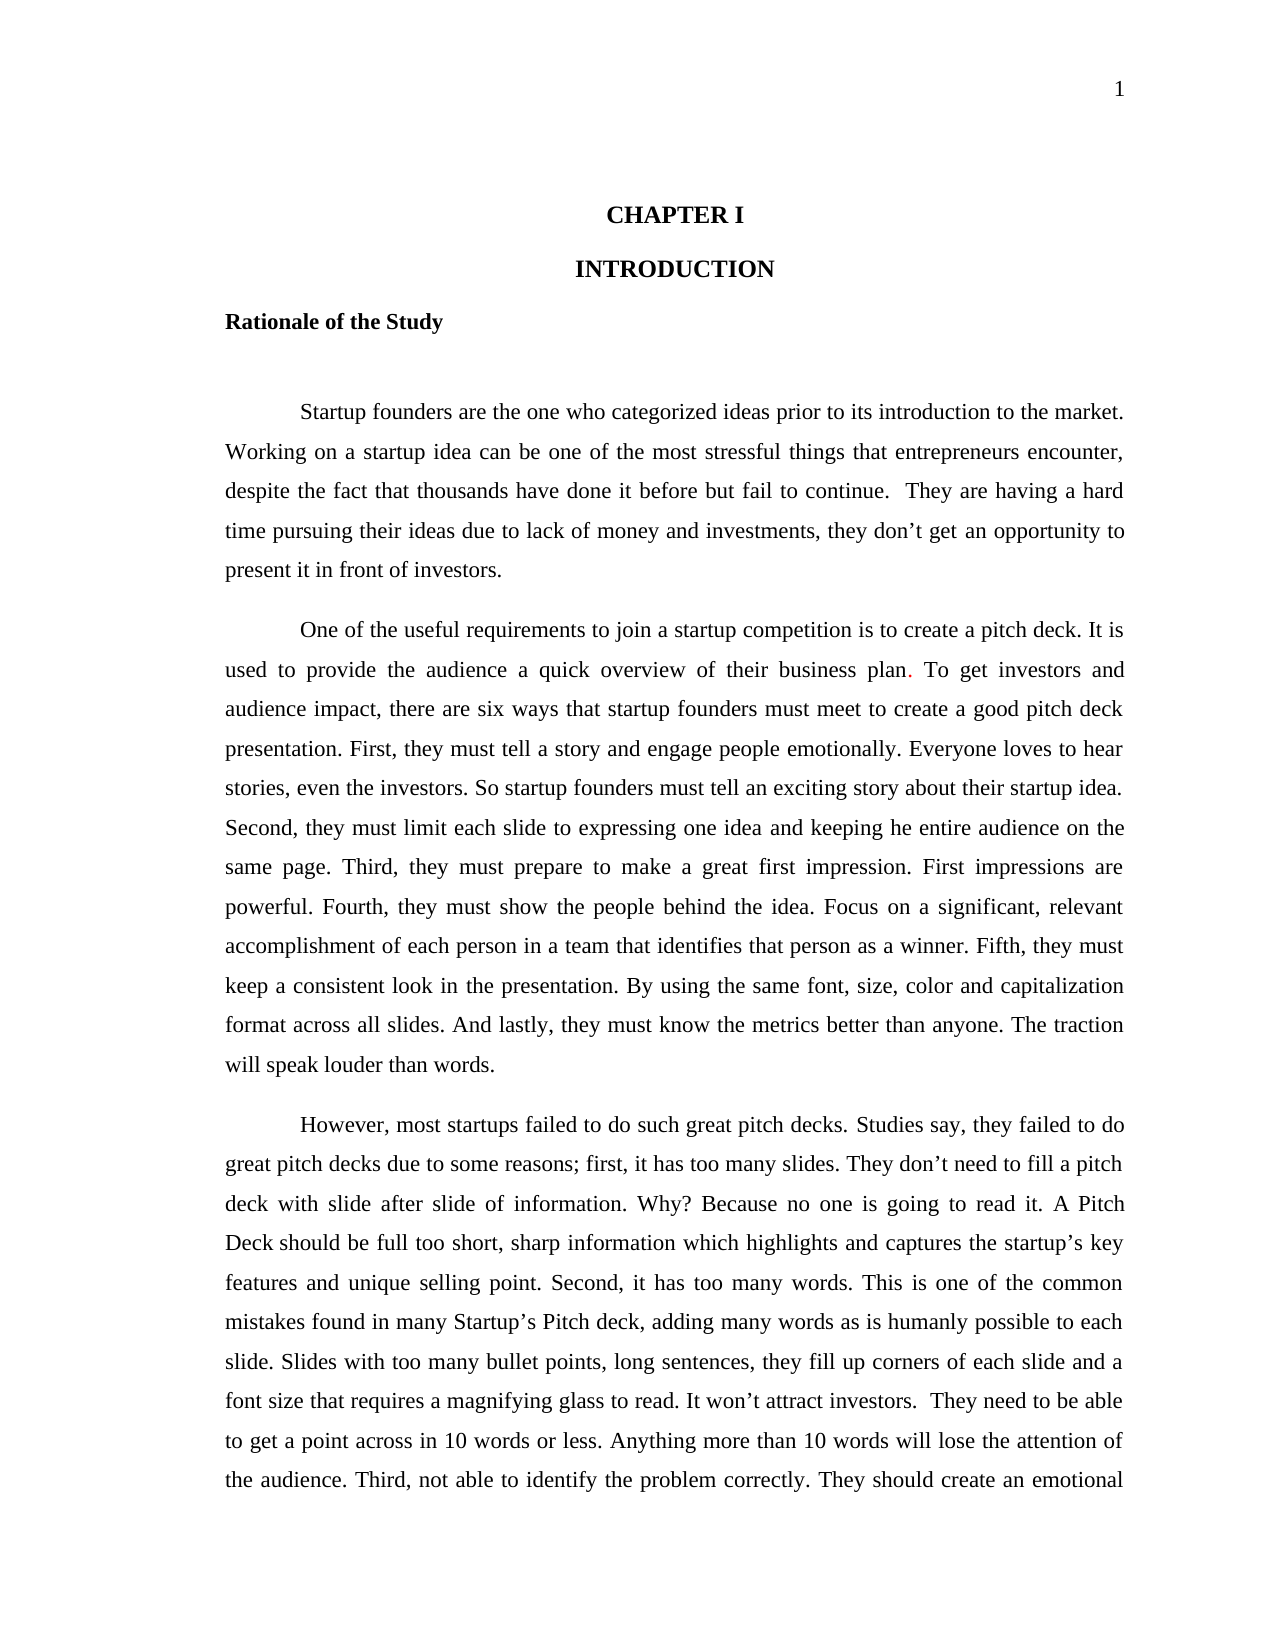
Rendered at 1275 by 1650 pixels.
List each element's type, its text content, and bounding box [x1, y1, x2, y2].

subtitle INTRODUCTION [225, 254, 1125, 283]
subtitle CHAPTER I [225, 200, 1125, 229]
subtitle Rationale of the Study [225, 308, 1125, 334]
text Startup founders are the one who categorized ideas prior to its introduction to the market. Working on a startup idea can be one of the most stressful things that entrepreneurs encounter, despite the fact that thousands have done it before but fail to continue. They are having a hard time pursuing their ideas due to lack of money and investments, they don’t get an opportunity to present it in front of investors. [225, 398, 1125, 582]
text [225, 1111, 1125, 1493]
text One of the useful requirements to join a startup competition is to create a pitch deck. It is used to provide the audience a quick overview of their business plan. To get investors and audience impact, there are six ways that startup founders must meet to create a good pitch deck presentation. First, they must tell a story and engage people emotionally. Everyone loves to hear stories, even the investors. So startup founders must tell an exciting story about their startup idea. Second, they must limit each slide to expressing one idea and keeping he entire audience on the same page. Third, they must prepare to make a great first impression. First impressions are powerful. Fourth, they must show the people behind the idea. Focus on a significant, relevant accomplishment of each person in a team that identifies that person as a winner. Fifth, they must keep a consistent look in the presentation. By using the same font, size, color and capitalization format across all slides. And lastly, they must know the metrics better than anyone. The traction will speak louder than words. [225, 616, 1125, 1077]
